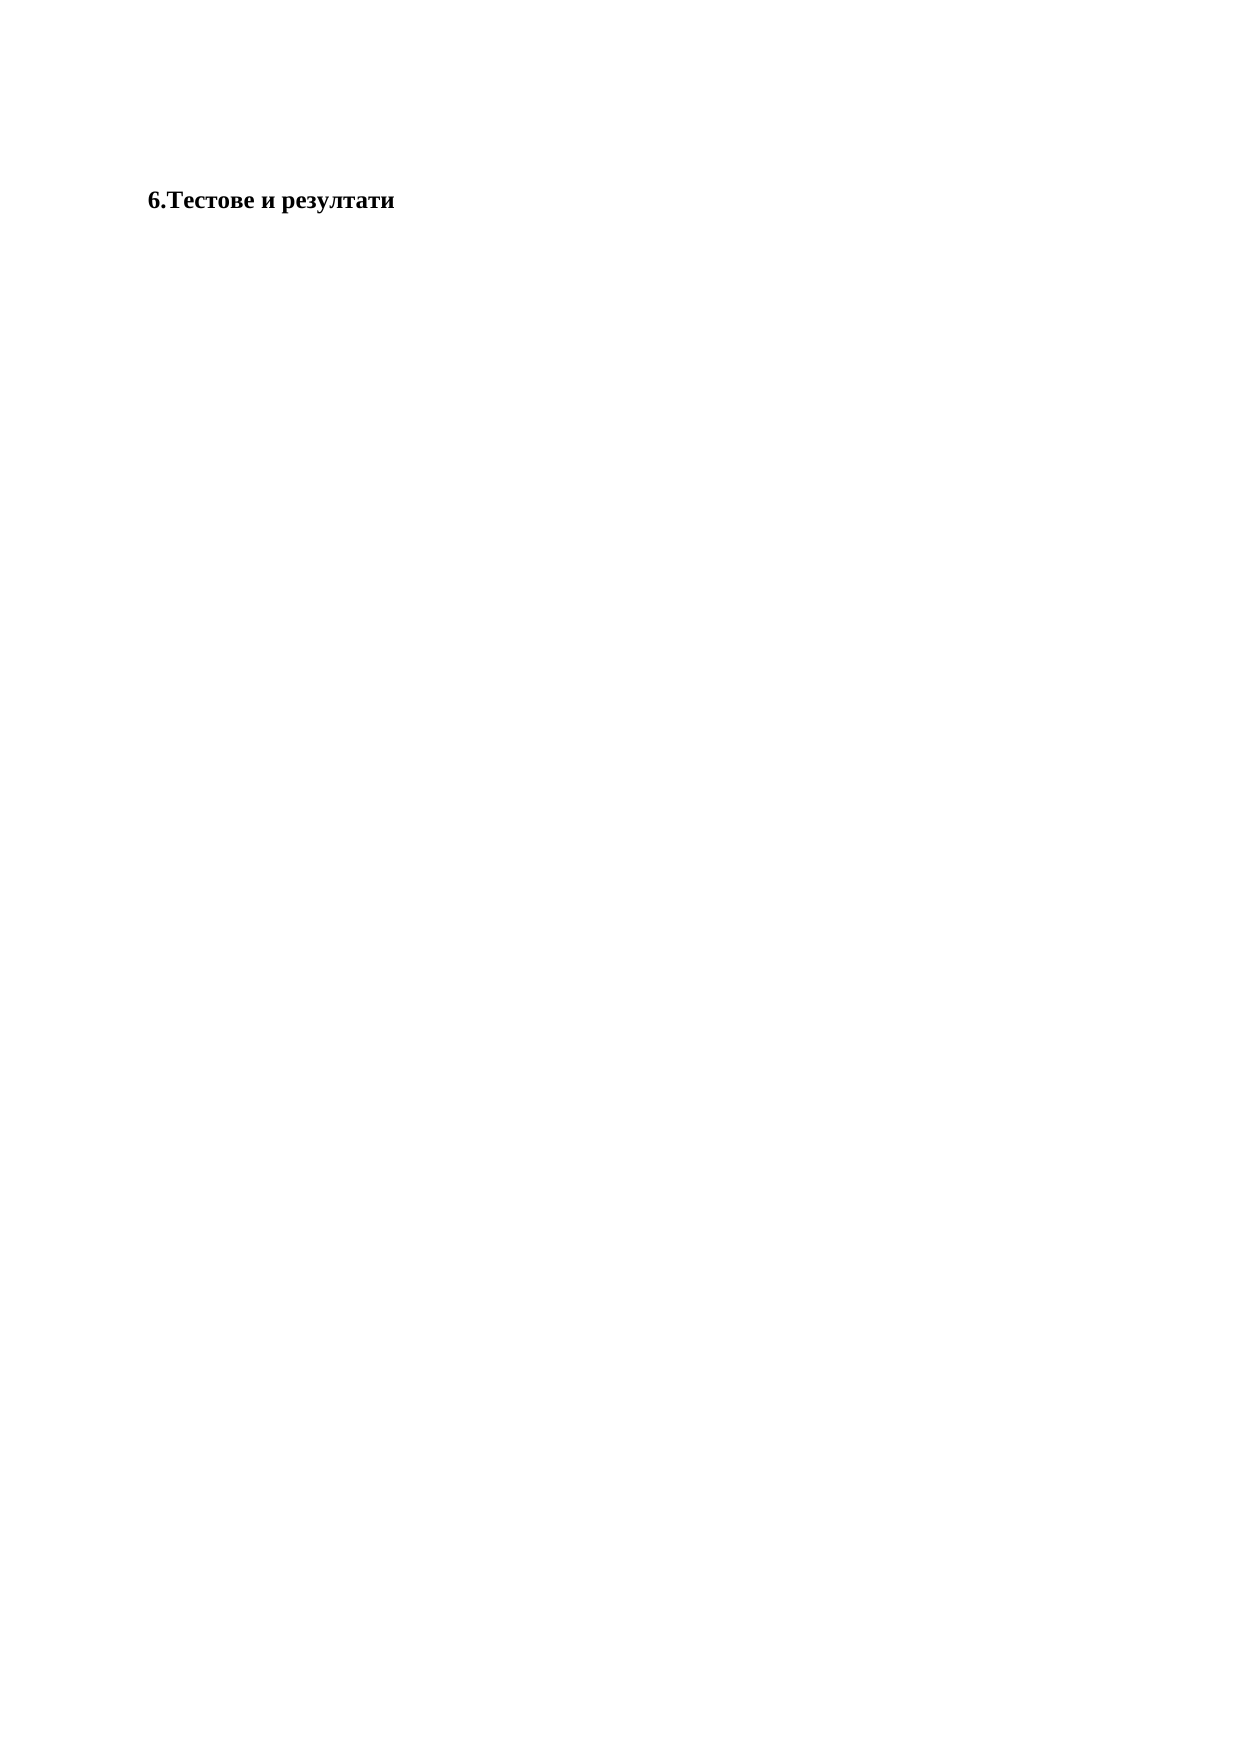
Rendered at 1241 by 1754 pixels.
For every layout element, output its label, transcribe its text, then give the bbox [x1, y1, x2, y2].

subtitle 6.Тестове и резултати [148, 185, 1093, 214]
